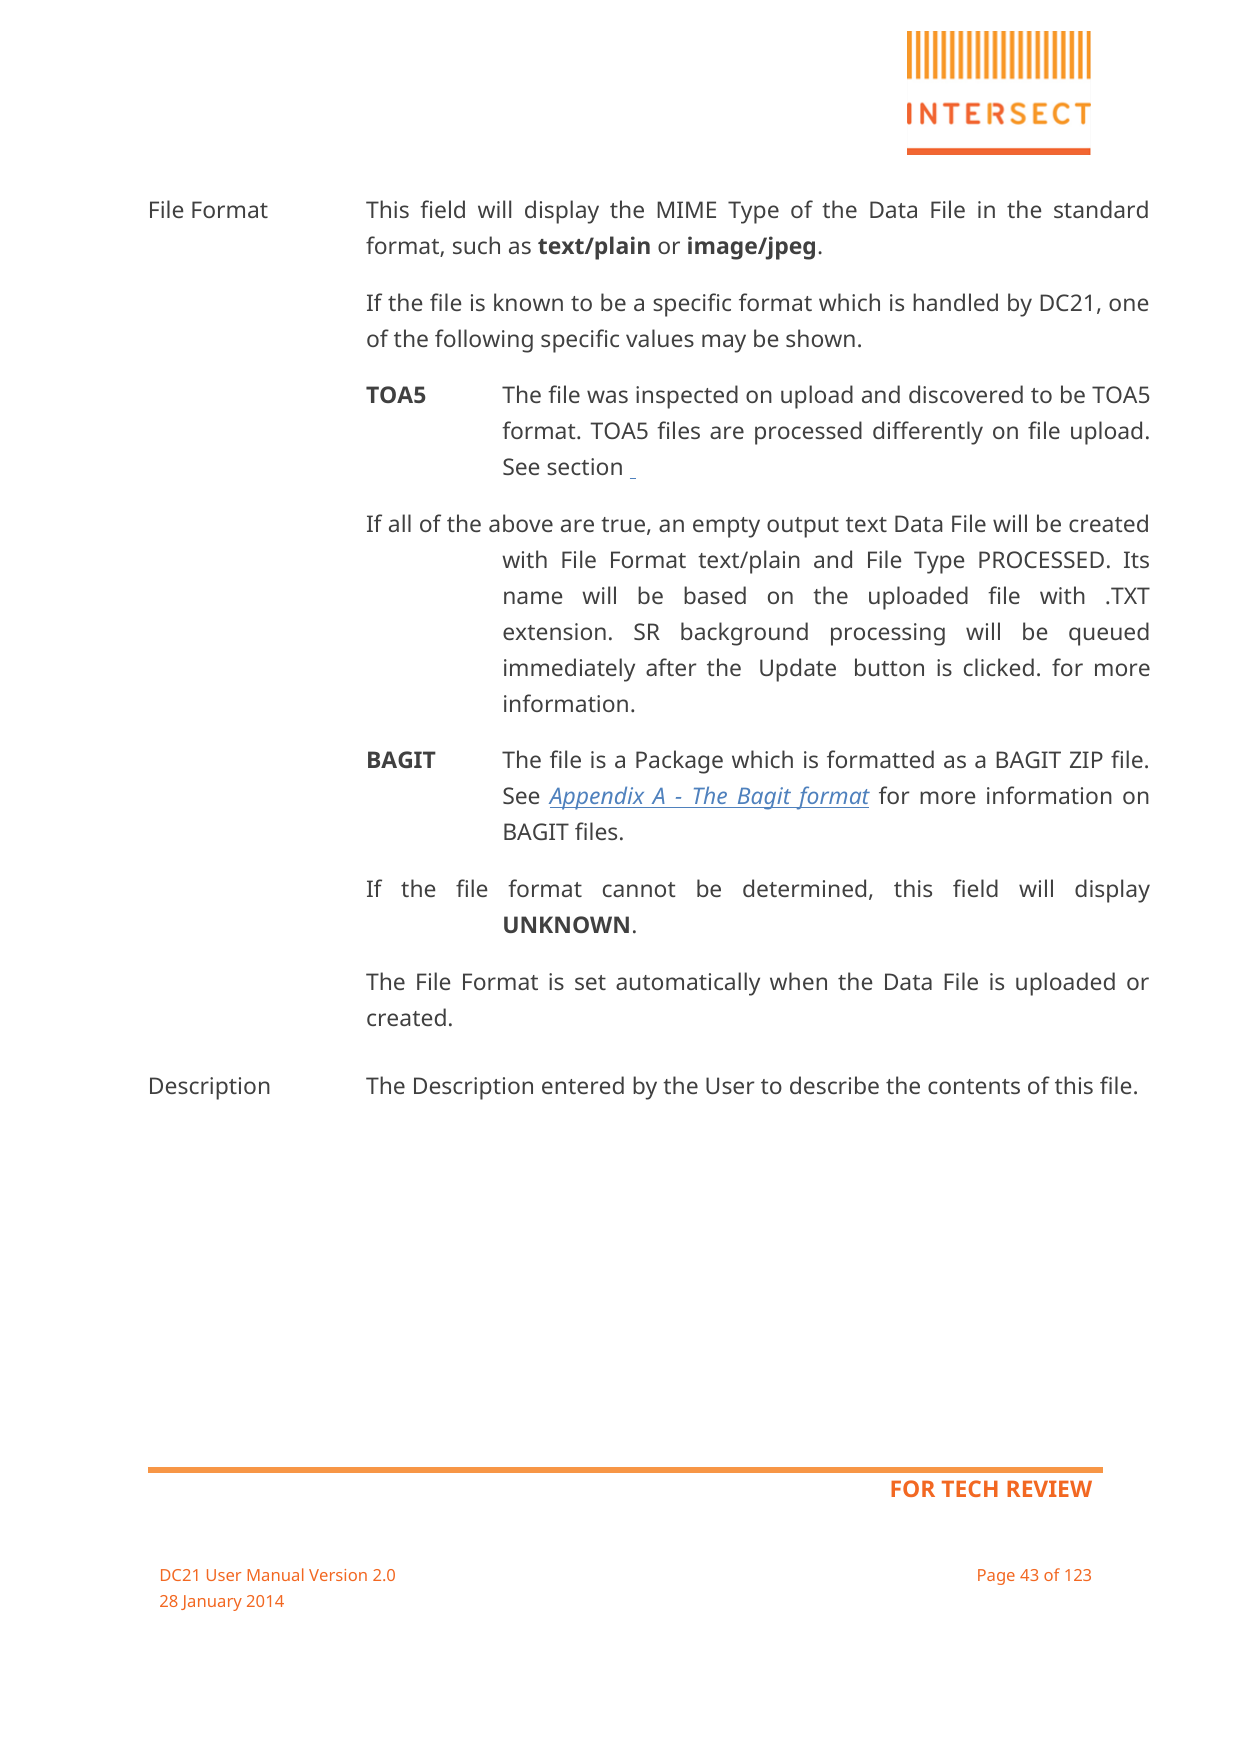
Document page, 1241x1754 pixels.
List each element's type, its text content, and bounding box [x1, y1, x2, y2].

table_cell File Format [136, 181, 354, 1058]
table_cell The Description entered by the User to describe the contents of this file. [355, 1058, 1162, 1126]
picture [905, 29, 1093, 157]
table_cell This field will display the MIME Type of the Data File in the standard format, such as text/plain or image/jpeg. If the file is known to be a specific format which is handled by DC21, one of the following specific values may be shown. TOA5 The file was inspected on upload and discovered to be TOA5 format. TOA5 files are processed differently on file upload. See section If all of the above are true, an empty output text Data File will be created with File Format text/plain and File Type PROCESSED. Its name will be based on the uploaded file with .TXT extension. SR background processing will be queued immediately after the Update button is clicked. Uploading RAW TOA5 Data Files for more information. BAGIT The file is a Package which is formatted as a BAGIT ZIP file. See for more information on BAGIT files. If the file format cannot be determined, this field will display UNKNOWN. The File Format is set automatically when the Data File is uploaded or created. [355, 181, 1162, 1058]
table_cell Description [136, 1058, 354, 1126]
